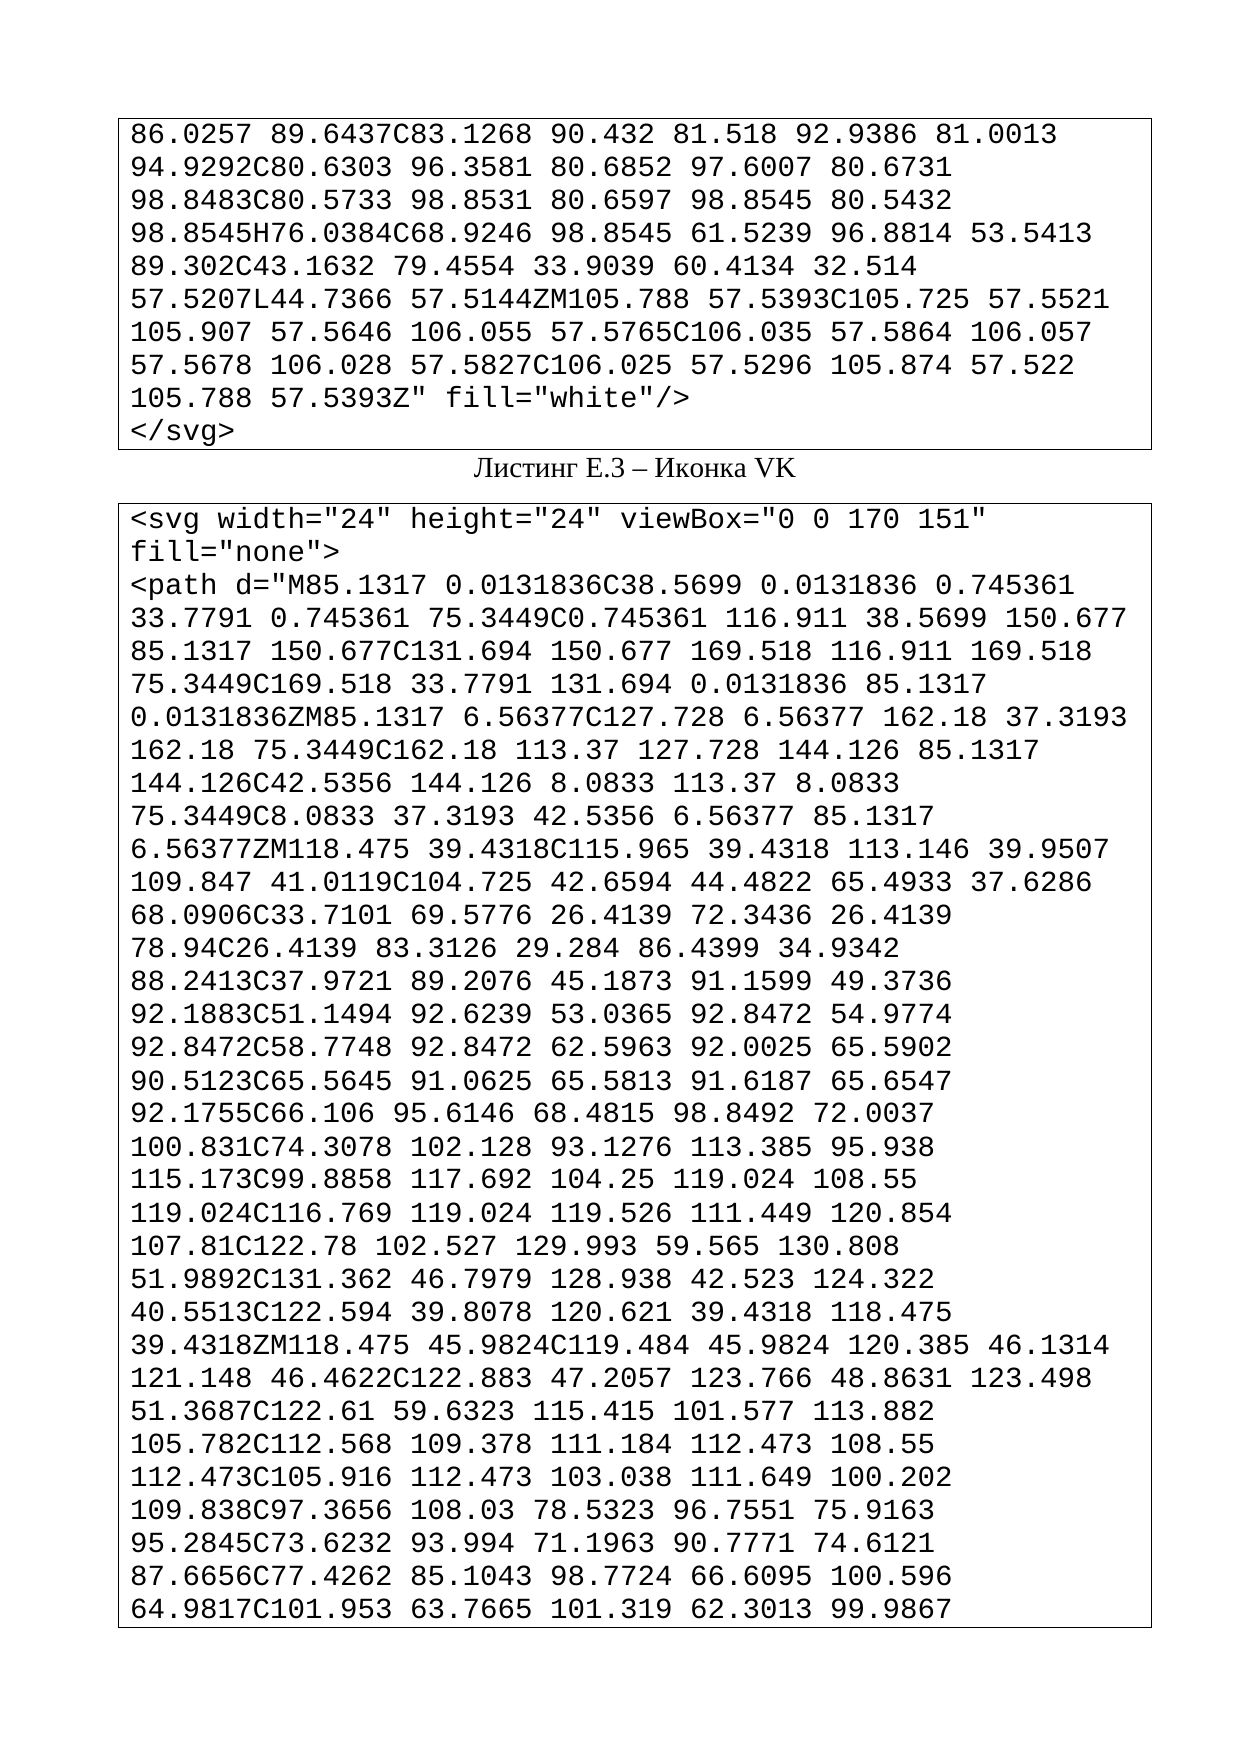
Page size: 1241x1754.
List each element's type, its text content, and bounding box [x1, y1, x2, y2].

text Листинг Е.3 – Иконка VK [118, 450, 1152, 484]
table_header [119, 504, 1151, 1627]
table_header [119, 119, 1151, 449]
